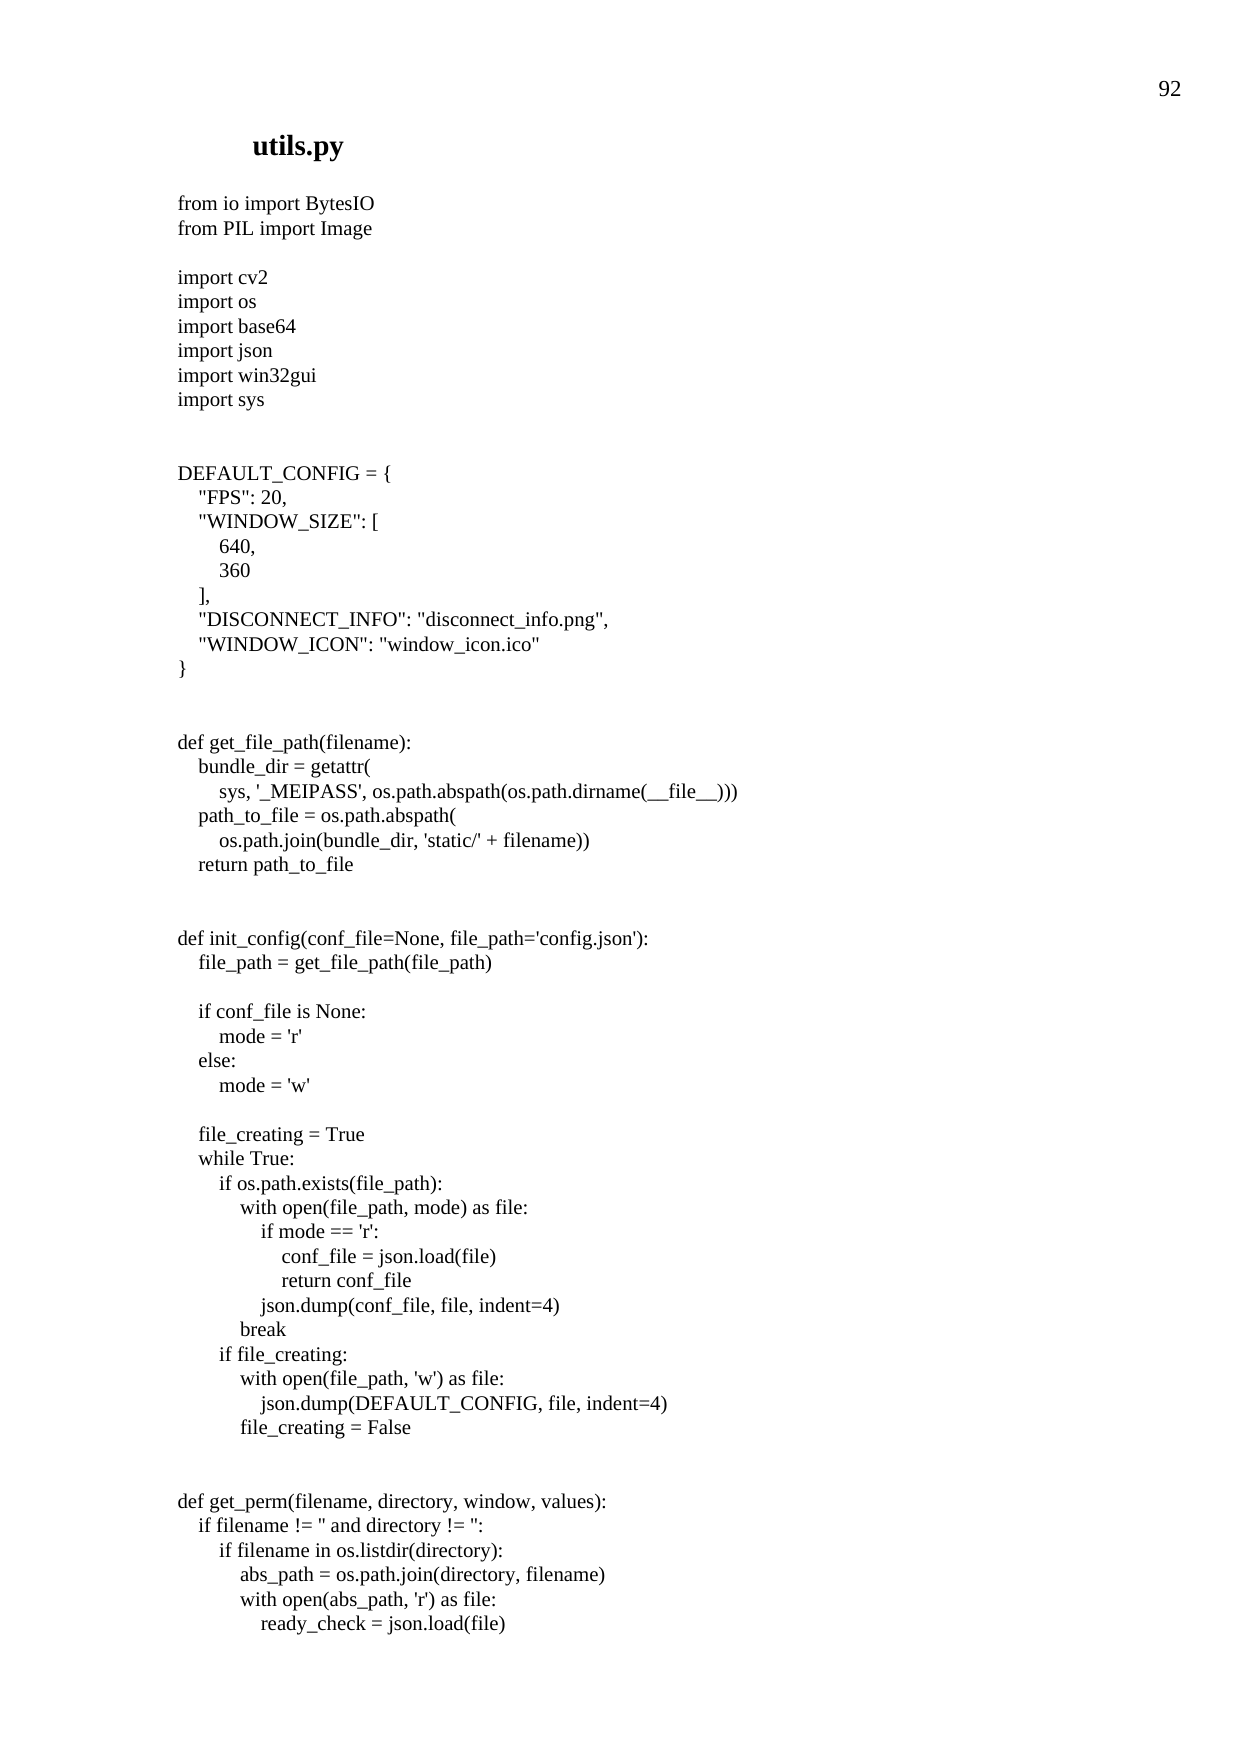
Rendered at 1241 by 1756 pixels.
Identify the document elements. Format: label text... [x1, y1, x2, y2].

text ready_check = json.load(file) [177, 1611, 1181, 1635]
text break [177, 1317, 1181, 1341]
text import base64 [177, 314, 1181, 338]
text if filename in os.listdir(directory): [177, 1538, 1181, 1562]
text else: [177, 1048, 1181, 1072]
text import sys [177, 387, 1181, 411]
text if mode == 'r': [177, 1219, 1181, 1243]
text } [177, 656, 1181, 680]
text "WINDOW_ICON": "window_icon.ico" [177, 632, 1181, 656]
text from PIL import Image [177, 216, 1181, 240]
text sys, '_MEIPASS', os.path.abspath(os.path.dirname(__file__))) [177, 779, 1181, 803]
text return path_to_file [177, 852, 1181, 876]
text if os.path.exists(file_path): [177, 1170, 1181, 1194]
text import cv2 [177, 265, 1181, 289]
text 640, [177, 534, 1181, 558]
text from io import BytesIO [177, 191, 1181, 215]
text "DISCONNECT_INFO": "disconnect_info.png", [177, 607, 1181, 631]
text def get_perm(filename, directory, window, values): [177, 1489, 1181, 1513]
text json.dump(conf_file, file, indent=4) [177, 1293, 1181, 1317]
text with open(file_path, mode) as file: [177, 1195, 1181, 1219]
text import json [177, 338, 1181, 362]
text import win32gui [177, 363, 1181, 387]
text file_creating = False [177, 1415, 1181, 1439]
text utils.py [177, 128, 1181, 162]
text if conf_file is None: [177, 999, 1181, 1023]
text file_path = get_file_path(file_path) [177, 950, 1181, 974]
text 360 [177, 558, 1181, 582]
text "FPS": 20, [177, 485, 1181, 509]
text bundle_dir = getattr( [177, 754, 1181, 778]
text if filename != '' and directory != '': [177, 1513, 1181, 1537]
text json.dump(DEFAULT_CONFIG, file, indent=4) [177, 1391, 1181, 1415]
text ], [177, 583, 1181, 607]
text def init_config(conf_file=None, file_path='config.json'): [177, 926, 1181, 950]
text file_creating = True [177, 1121, 1181, 1146]
text if file_creating: [177, 1342, 1181, 1366]
text def get_file_path(filename): [177, 730, 1181, 754]
text abs_path = os.path.join(directory, filename) [177, 1562, 1181, 1586]
text import os [177, 289, 1181, 313]
text os.path.join(bundle_dir, 'static/' + filename)) [177, 828, 1181, 852]
text DEFAULT_CONFIG = { [177, 461, 1181, 484]
text mode = 'r' [177, 1023, 1181, 1048]
text with open(file_path, 'w') as file: [177, 1366, 1181, 1390]
text mode = 'w' [177, 1072, 1181, 1097]
text return conf_file [177, 1268, 1181, 1292]
text while True: [177, 1146, 1181, 1170]
text path_to_file = os.path.abspath( [177, 803, 1181, 827]
text "WINDOW_SIZE": [ [177, 509, 1181, 533]
text conf_file = json.load(file) [177, 1244, 1181, 1268]
text with open(abs_path, 'r') as file: [177, 1587, 1181, 1611]
